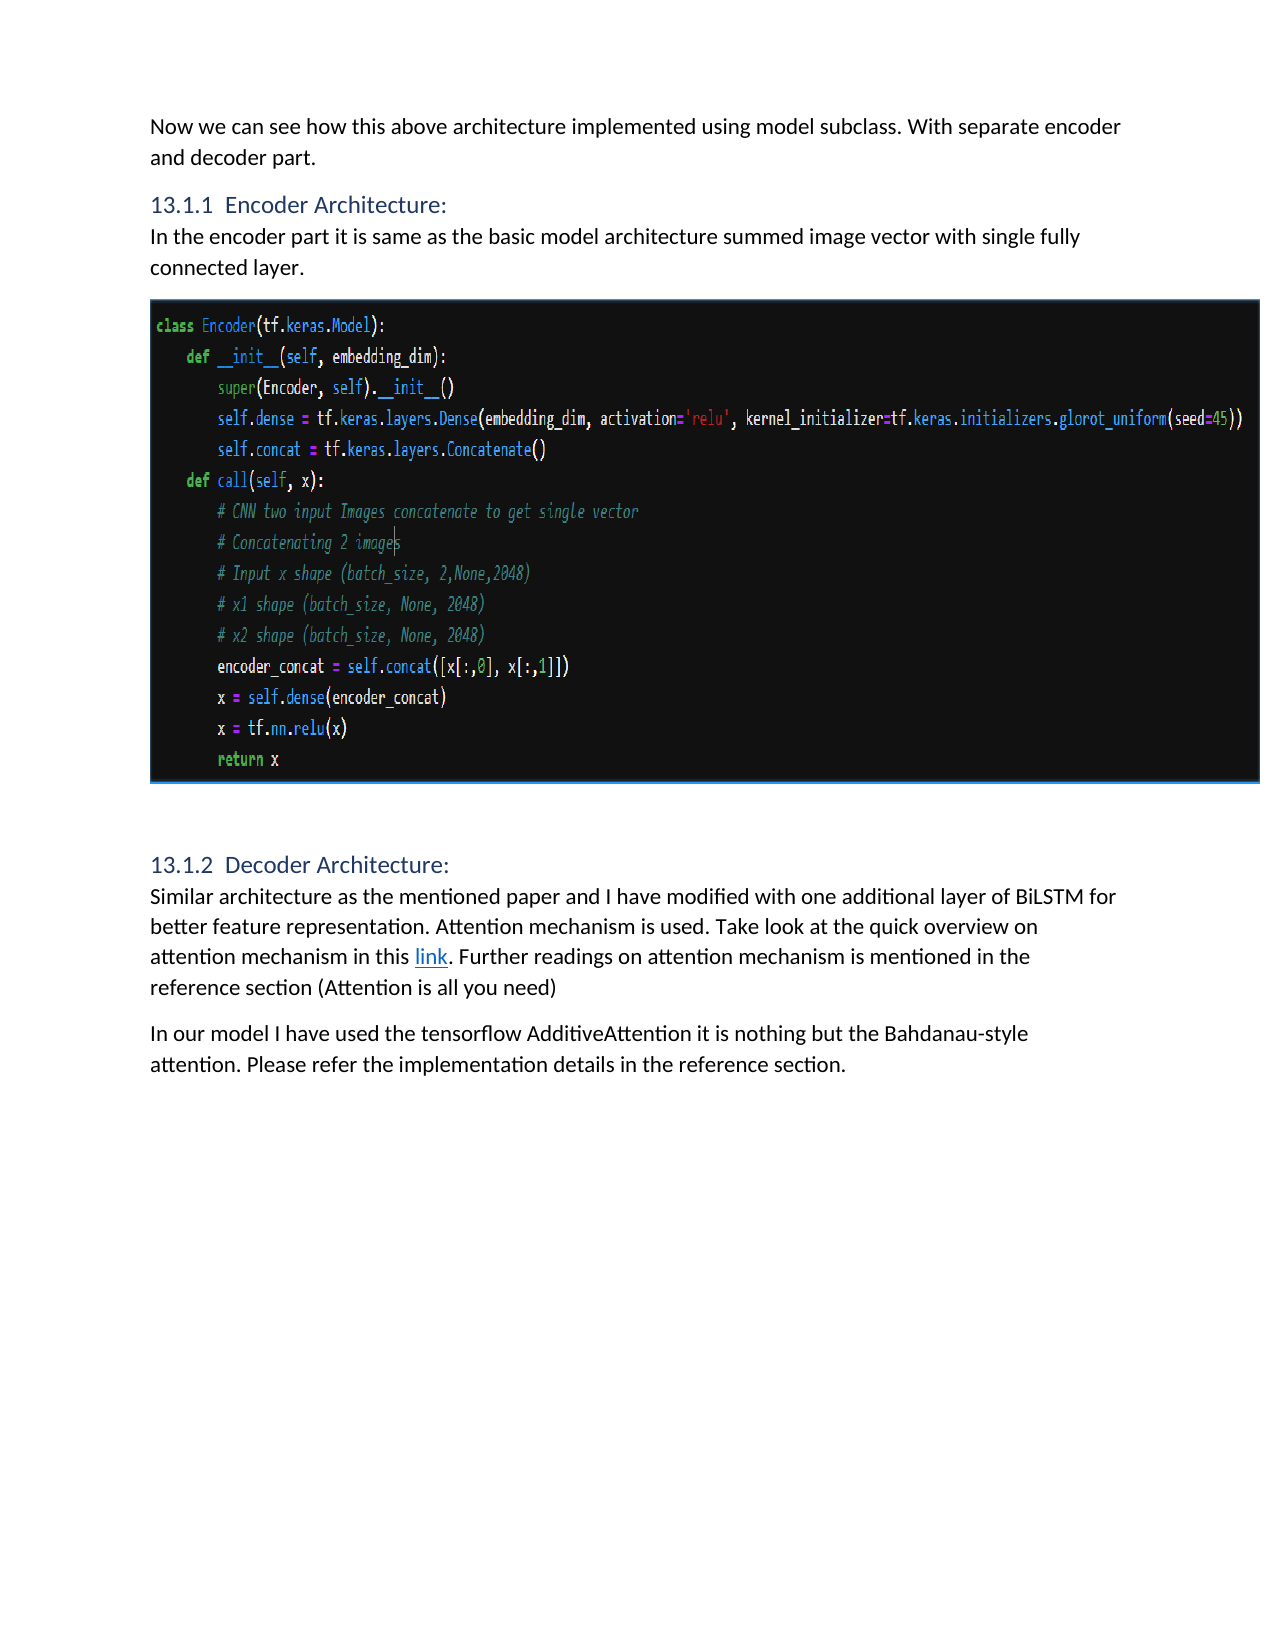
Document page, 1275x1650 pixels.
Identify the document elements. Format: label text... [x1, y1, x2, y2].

text In the encoder part it is same as the basic model architecture summed image vector with single fully connected layer. [150, 222, 1125, 281]
subtitle Decoder Architecture: [150, 849, 1125, 879]
text Similar architecture as the mentioned paper and I have modified with one additional layer of BiLSTM for better feature representation. Attention mechanism is used. Take look at the quick overview on attention mechanism in this link. Further readings on attention mechanism is mentioned in the reference section (Attention is all you need) [150, 882, 1125, 1001]
subtitle Encoder Architecture: [150, 189, 1125, 220]
text Now we can see how this above architecture implemented using model subclass. With separate encoder and decoder part. [150, 112, 1125, 171]
text In our model I have used the tensorflow AdditiveAttention it is nothing but the Bahdanau-style attention. Please refer the implementation details in the reference section. [150, 1019, 1125, 1078]
picture [150, 299, 1260, 784]
